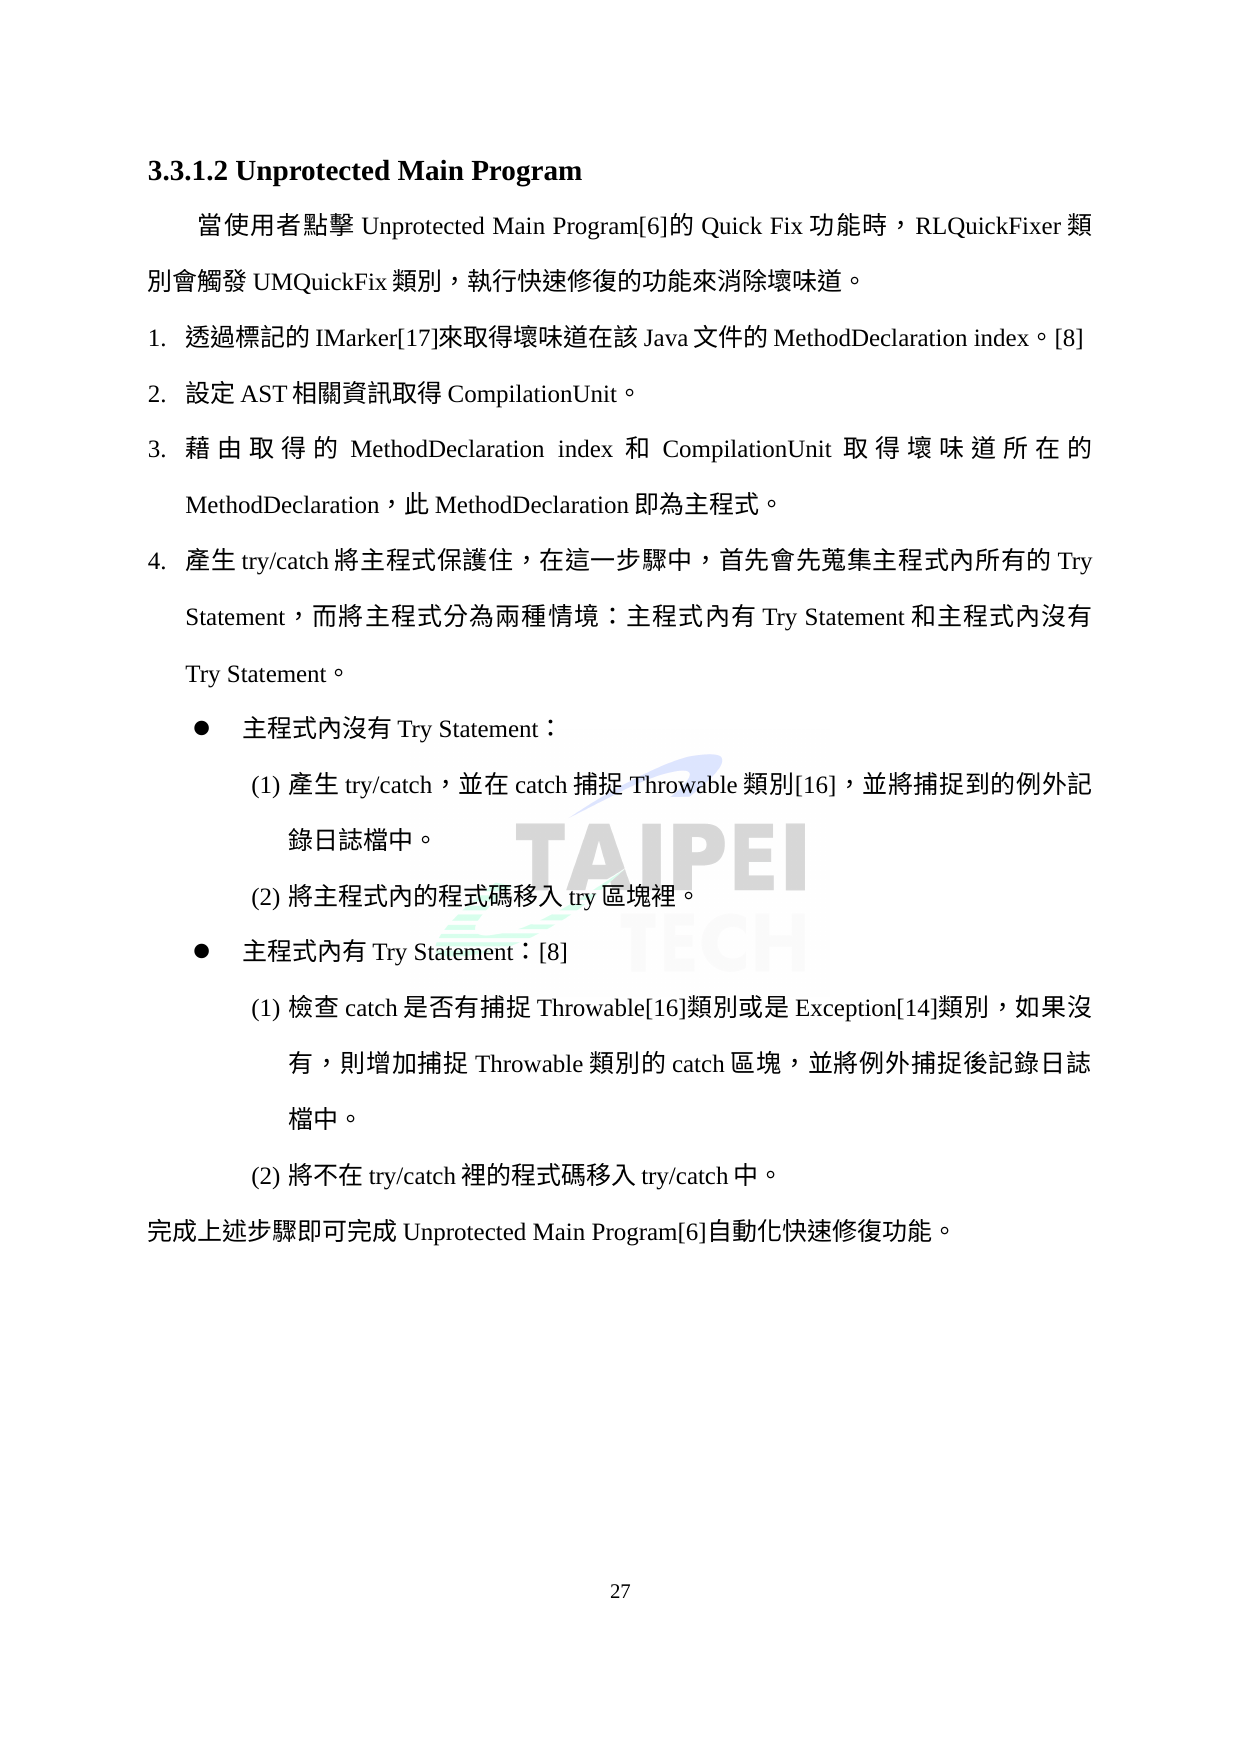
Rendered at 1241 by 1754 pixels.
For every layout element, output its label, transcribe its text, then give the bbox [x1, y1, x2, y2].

list 主程式內有Try Statement：[8] [192, 931, 1092, 969]
list 透過標記的IMarker[17]來取得壞味道在該Java文件的MethodDeclaration index。[8] [148, 317, 1092, 354]
text 完成上述步驟即可完成Unprotected Main Program[6]自動化快速修復功能。 [148, 1211, 1092, 1248]
subtitle 3.3.1.2 Unprotected Main Program [148, 151, 1092, 188]
text 當使用者點擊Unprotected Main Program[6]的Quick Fix功能時，RLQuickFixer類別會觸發UMQuickFix類別，執行快速修復的功能來消除壞味道。 [148, 205, 1092, 299]
list 產生try/catch將主程式保護住，在這一步驟中，首先會先蒐集主程式內所有的Try Statement，而將主程式分為兩種情境：主程式內有Try Statement和主程式內沒有Try Statement。 [148, 540, 1092, 690]
list 檢查catch是否有捕捉Throwable[16]類別或是Exception[14]類別，如果沒有，則增加捕捉Throwable類別的catch區塊，並將例外捕捉後記錄日誌檔中。 [251, 987, 1092, 1137]
list 主程式內沒有Try Statement： [192, 708, 1092, 746]
list 將主程式內的程式碼移入try區塊裡。 [251, 876, 1092, 913]
list 設定AST相關資訊取得CompilationUnit。 [148, 372, 1092, 410]
list 藉由取得的MethodDeclaration index和CompilationUnit取得壞味道所在的MethodDeclaration，此MethodDeclaration即為主程式。 [148, 428, 1092, 522]
list 產生try/catch，並在catch捕捉Throwable類別[16]，並將捕捉到的例外記錄日誌檔中。 [251, 764, 1092, 857]
list 將不在try/catch裡的程式碼移入try/catch中。 [251, 1155, 1092, 1192]
